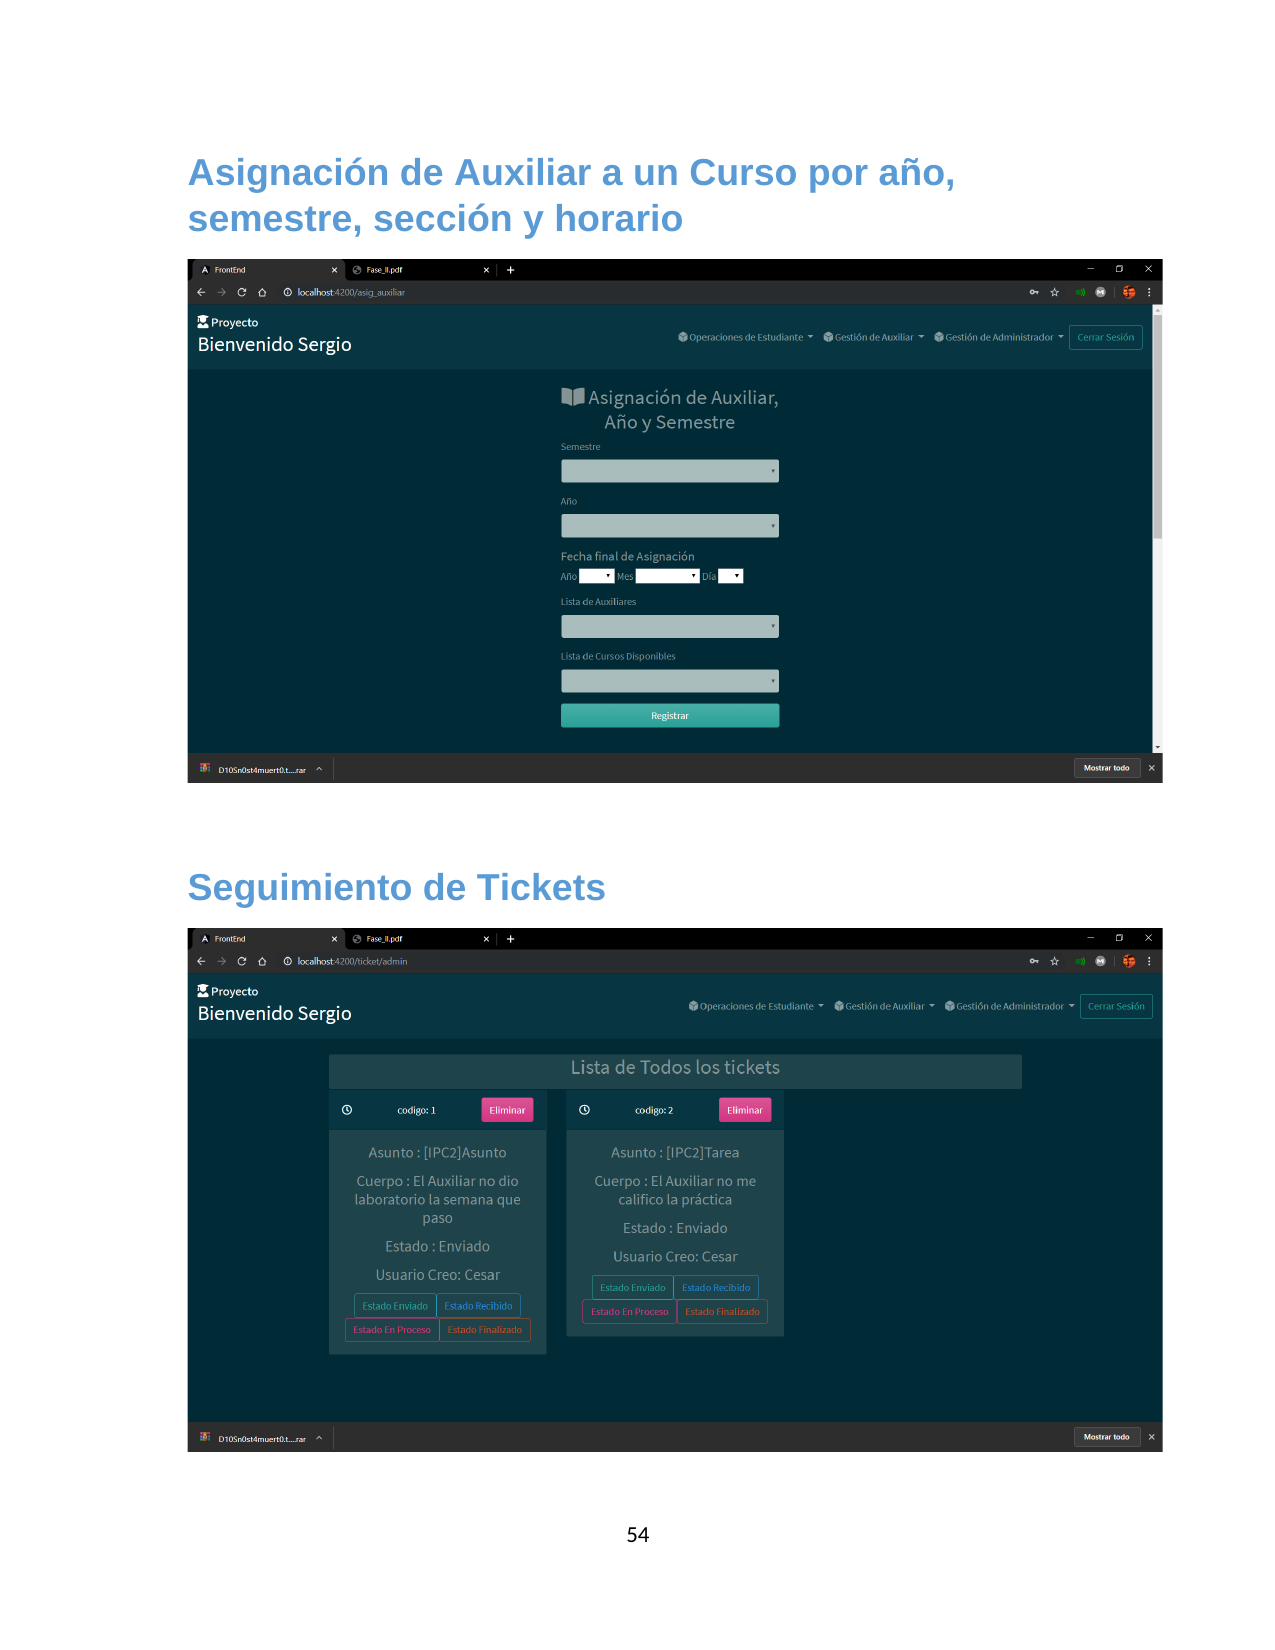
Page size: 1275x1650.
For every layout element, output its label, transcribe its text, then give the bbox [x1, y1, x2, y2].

picture [187, 259, 1163, 783]
picture [580, 569, 614, 583]
picture [562, 670, 778, 692]
picture [562, 515, 778, 537]
text Seguimiento de Tickets [187, 865, 1125, 908]
picture [636, 569, 699, 583]
picture [187, 928, 1163, 1037]
picture [562, 616, 778, 637]
picture [562, 704, 779, 727]
picture [719, 569, 743, 583]
picture [567, 1131, 783, 1336]
text Asignación de Auxiliar a un Curso por año, semestre, sección y horario [187, 150, 1125, 240]
picture [330, 1091, 546, 1128]
picture [568, 1091, 783, 1128]
picture [562, 388, 584, 405]
picture [562, 460, 778, 482]
picture [187, 1423, 1163, 1452]
picture [330, 1055, 1021, 1088]
picture [330, 1131, 546, 1354]
